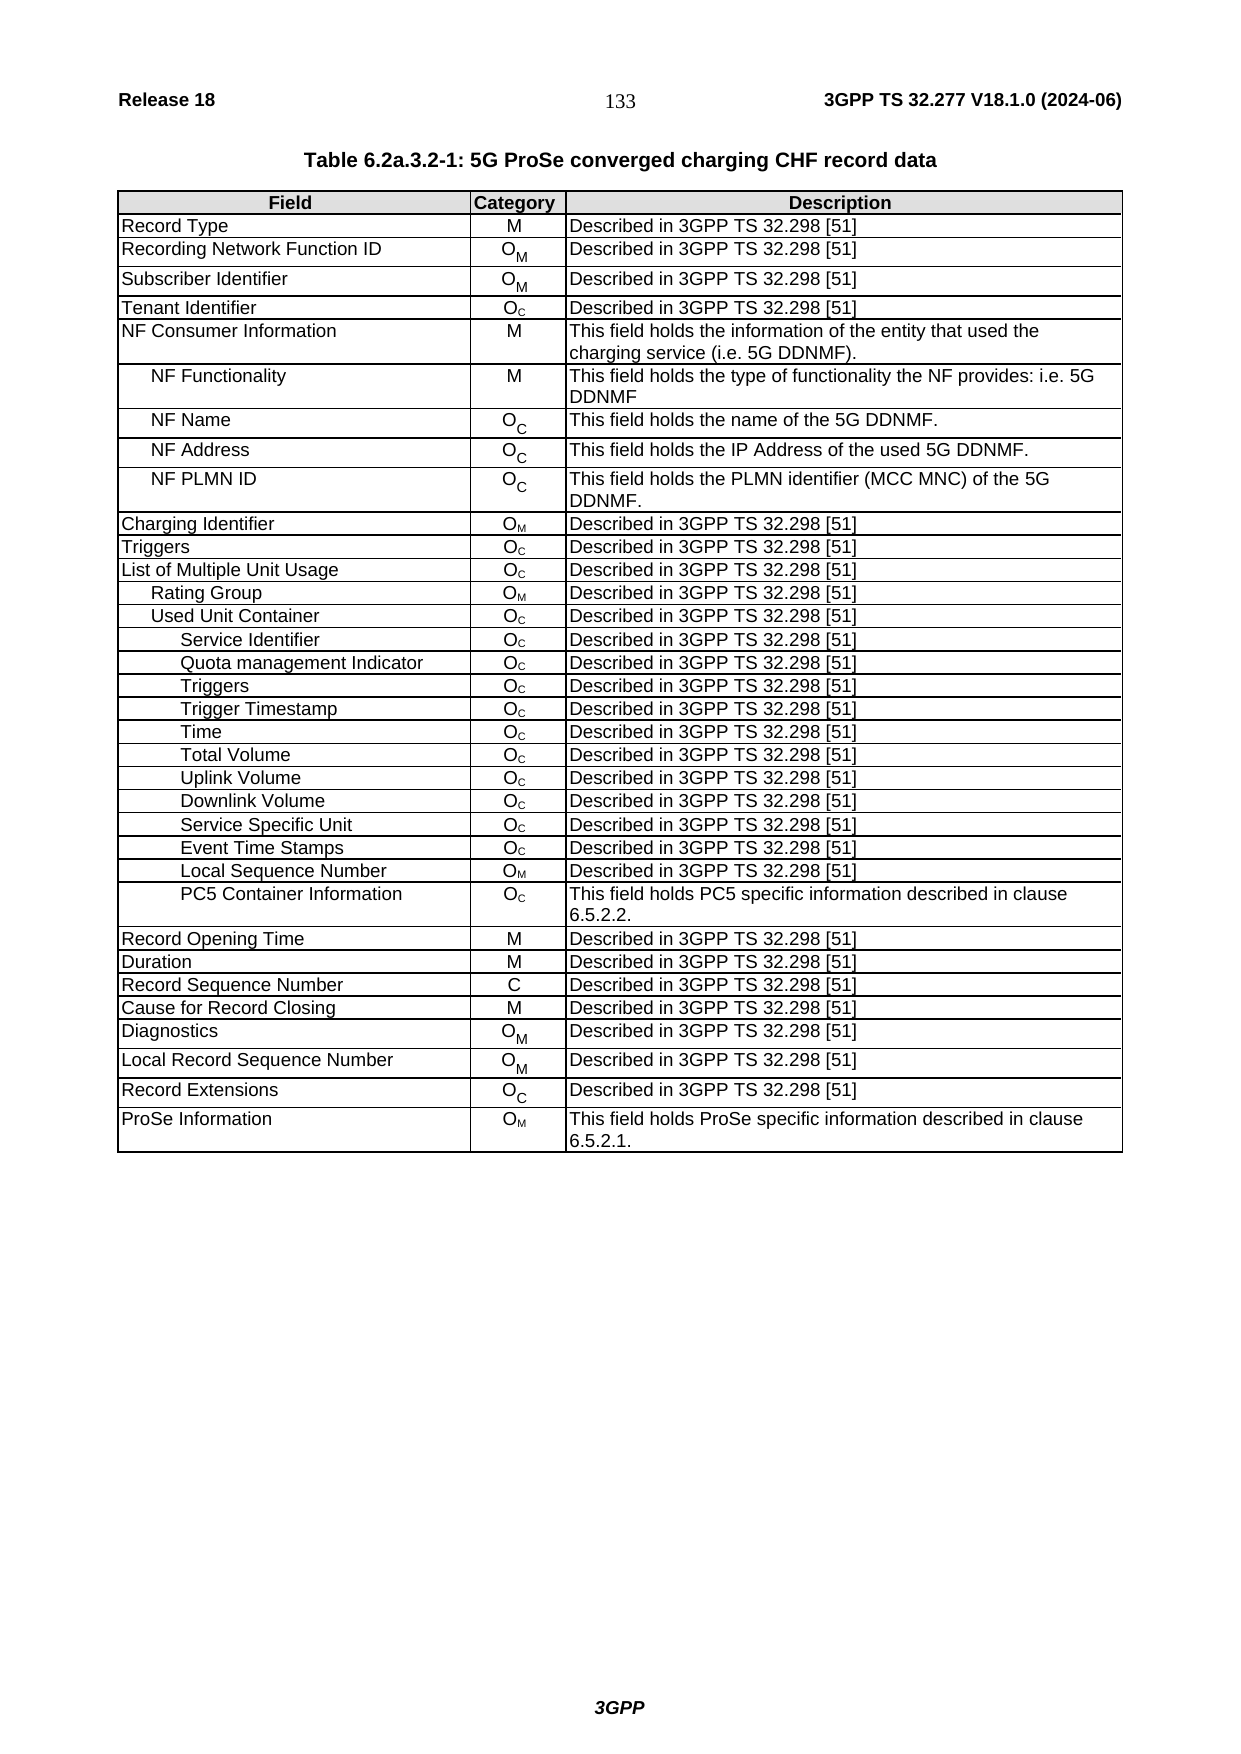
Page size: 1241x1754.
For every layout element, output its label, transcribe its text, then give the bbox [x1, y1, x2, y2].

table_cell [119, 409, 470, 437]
text Table 6.2a.3.2-1: 5G ProSe converged charging CHF record data [118, 147, 1122, 171]
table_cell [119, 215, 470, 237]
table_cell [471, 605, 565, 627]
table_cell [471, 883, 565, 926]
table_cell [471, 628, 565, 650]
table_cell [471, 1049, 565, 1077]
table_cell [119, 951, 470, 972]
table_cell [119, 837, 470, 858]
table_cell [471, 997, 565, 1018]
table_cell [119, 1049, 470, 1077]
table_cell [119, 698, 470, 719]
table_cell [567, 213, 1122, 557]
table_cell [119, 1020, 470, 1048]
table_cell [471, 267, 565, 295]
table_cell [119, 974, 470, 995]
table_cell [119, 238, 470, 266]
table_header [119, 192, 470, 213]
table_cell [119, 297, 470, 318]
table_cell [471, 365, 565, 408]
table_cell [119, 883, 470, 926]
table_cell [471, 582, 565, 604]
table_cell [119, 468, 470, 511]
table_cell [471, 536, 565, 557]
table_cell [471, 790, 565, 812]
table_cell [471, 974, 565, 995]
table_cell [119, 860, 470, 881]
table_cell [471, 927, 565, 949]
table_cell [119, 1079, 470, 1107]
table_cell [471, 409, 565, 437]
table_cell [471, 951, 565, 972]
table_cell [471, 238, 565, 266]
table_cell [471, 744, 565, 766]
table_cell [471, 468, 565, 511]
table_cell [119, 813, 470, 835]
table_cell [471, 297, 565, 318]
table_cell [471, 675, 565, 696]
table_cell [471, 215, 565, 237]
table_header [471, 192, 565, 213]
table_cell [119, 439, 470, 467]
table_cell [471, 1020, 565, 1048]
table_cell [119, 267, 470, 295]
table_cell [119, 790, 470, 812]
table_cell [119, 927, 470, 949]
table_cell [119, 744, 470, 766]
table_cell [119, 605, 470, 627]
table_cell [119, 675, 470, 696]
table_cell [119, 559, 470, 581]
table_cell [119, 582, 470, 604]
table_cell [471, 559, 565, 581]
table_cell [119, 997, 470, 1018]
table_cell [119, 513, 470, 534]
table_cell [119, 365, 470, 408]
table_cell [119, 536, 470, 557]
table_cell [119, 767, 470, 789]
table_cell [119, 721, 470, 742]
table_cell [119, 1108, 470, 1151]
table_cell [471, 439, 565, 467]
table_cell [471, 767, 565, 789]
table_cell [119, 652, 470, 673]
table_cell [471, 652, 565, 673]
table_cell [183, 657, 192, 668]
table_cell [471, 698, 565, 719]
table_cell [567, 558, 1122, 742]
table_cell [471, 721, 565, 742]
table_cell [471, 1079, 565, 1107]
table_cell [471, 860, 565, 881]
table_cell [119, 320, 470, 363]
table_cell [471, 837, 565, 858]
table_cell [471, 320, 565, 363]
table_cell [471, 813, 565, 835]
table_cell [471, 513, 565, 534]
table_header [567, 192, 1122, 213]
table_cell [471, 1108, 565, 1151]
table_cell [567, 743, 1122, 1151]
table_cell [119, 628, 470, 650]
